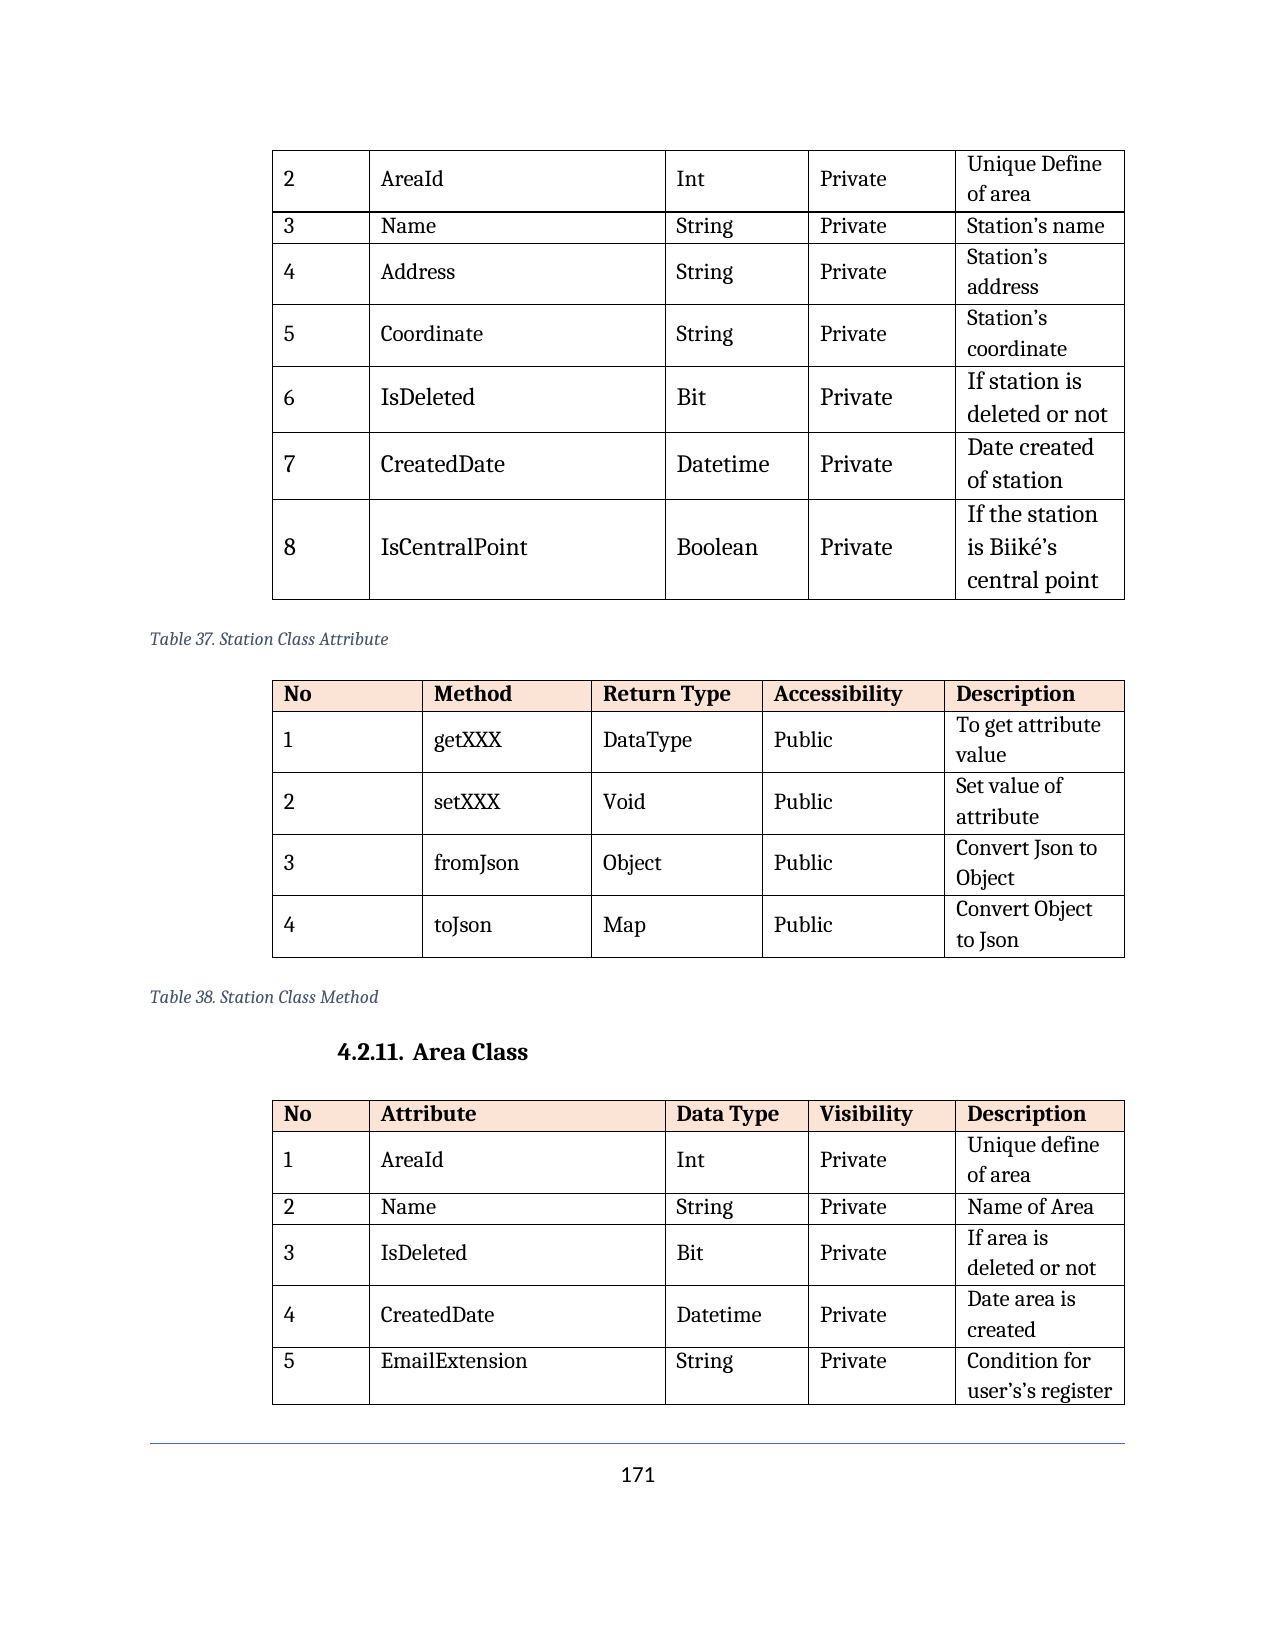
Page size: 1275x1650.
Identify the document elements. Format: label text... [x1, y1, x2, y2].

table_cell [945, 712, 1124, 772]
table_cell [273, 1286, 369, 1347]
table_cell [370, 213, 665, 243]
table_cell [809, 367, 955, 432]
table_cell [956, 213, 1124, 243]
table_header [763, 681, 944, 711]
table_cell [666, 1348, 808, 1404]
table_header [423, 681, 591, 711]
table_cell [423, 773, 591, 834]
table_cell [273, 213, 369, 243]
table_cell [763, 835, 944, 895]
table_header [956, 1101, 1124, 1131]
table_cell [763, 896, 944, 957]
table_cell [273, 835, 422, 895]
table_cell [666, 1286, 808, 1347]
text Table 37. Station Class Attribute [150, 629, 1125, 650]
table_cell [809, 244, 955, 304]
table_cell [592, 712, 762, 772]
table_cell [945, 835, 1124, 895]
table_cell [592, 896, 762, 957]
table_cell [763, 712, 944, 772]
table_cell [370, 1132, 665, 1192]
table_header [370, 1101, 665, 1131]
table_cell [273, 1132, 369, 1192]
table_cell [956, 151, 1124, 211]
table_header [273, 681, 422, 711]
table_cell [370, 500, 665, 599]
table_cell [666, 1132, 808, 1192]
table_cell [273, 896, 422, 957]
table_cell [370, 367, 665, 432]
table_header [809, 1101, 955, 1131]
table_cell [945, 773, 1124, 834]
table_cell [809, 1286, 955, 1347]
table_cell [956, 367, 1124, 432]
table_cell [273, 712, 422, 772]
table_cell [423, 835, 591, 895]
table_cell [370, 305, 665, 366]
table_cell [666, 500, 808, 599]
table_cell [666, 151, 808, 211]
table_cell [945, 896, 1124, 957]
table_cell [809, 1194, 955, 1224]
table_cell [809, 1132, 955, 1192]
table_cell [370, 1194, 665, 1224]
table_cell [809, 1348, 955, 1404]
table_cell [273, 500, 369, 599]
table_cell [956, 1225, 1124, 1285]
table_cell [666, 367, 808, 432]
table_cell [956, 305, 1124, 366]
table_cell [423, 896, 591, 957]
list Area Class [337, 1038, 1125, 1066]
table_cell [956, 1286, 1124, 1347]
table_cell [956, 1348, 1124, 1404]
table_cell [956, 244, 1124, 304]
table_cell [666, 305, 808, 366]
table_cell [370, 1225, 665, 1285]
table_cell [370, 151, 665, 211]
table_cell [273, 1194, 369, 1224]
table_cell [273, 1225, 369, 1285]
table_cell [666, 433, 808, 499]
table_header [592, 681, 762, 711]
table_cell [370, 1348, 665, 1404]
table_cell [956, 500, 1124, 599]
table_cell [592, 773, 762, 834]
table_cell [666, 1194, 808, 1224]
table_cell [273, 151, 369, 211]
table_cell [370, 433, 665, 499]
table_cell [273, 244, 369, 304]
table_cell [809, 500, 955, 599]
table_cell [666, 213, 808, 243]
text Table 38. Station Class Method [150, 987, 1125, 1008]
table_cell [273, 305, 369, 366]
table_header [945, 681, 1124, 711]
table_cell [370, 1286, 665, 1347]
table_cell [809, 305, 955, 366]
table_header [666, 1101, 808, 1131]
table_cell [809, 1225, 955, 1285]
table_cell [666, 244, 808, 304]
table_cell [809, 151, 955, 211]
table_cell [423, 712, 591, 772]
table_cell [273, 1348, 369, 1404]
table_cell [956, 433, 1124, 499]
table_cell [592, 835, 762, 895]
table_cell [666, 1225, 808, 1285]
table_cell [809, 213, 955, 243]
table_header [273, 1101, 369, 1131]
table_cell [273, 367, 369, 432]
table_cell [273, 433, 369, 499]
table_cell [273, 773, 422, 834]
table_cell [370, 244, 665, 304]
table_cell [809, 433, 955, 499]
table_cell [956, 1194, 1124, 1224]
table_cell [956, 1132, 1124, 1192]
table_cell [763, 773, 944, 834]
